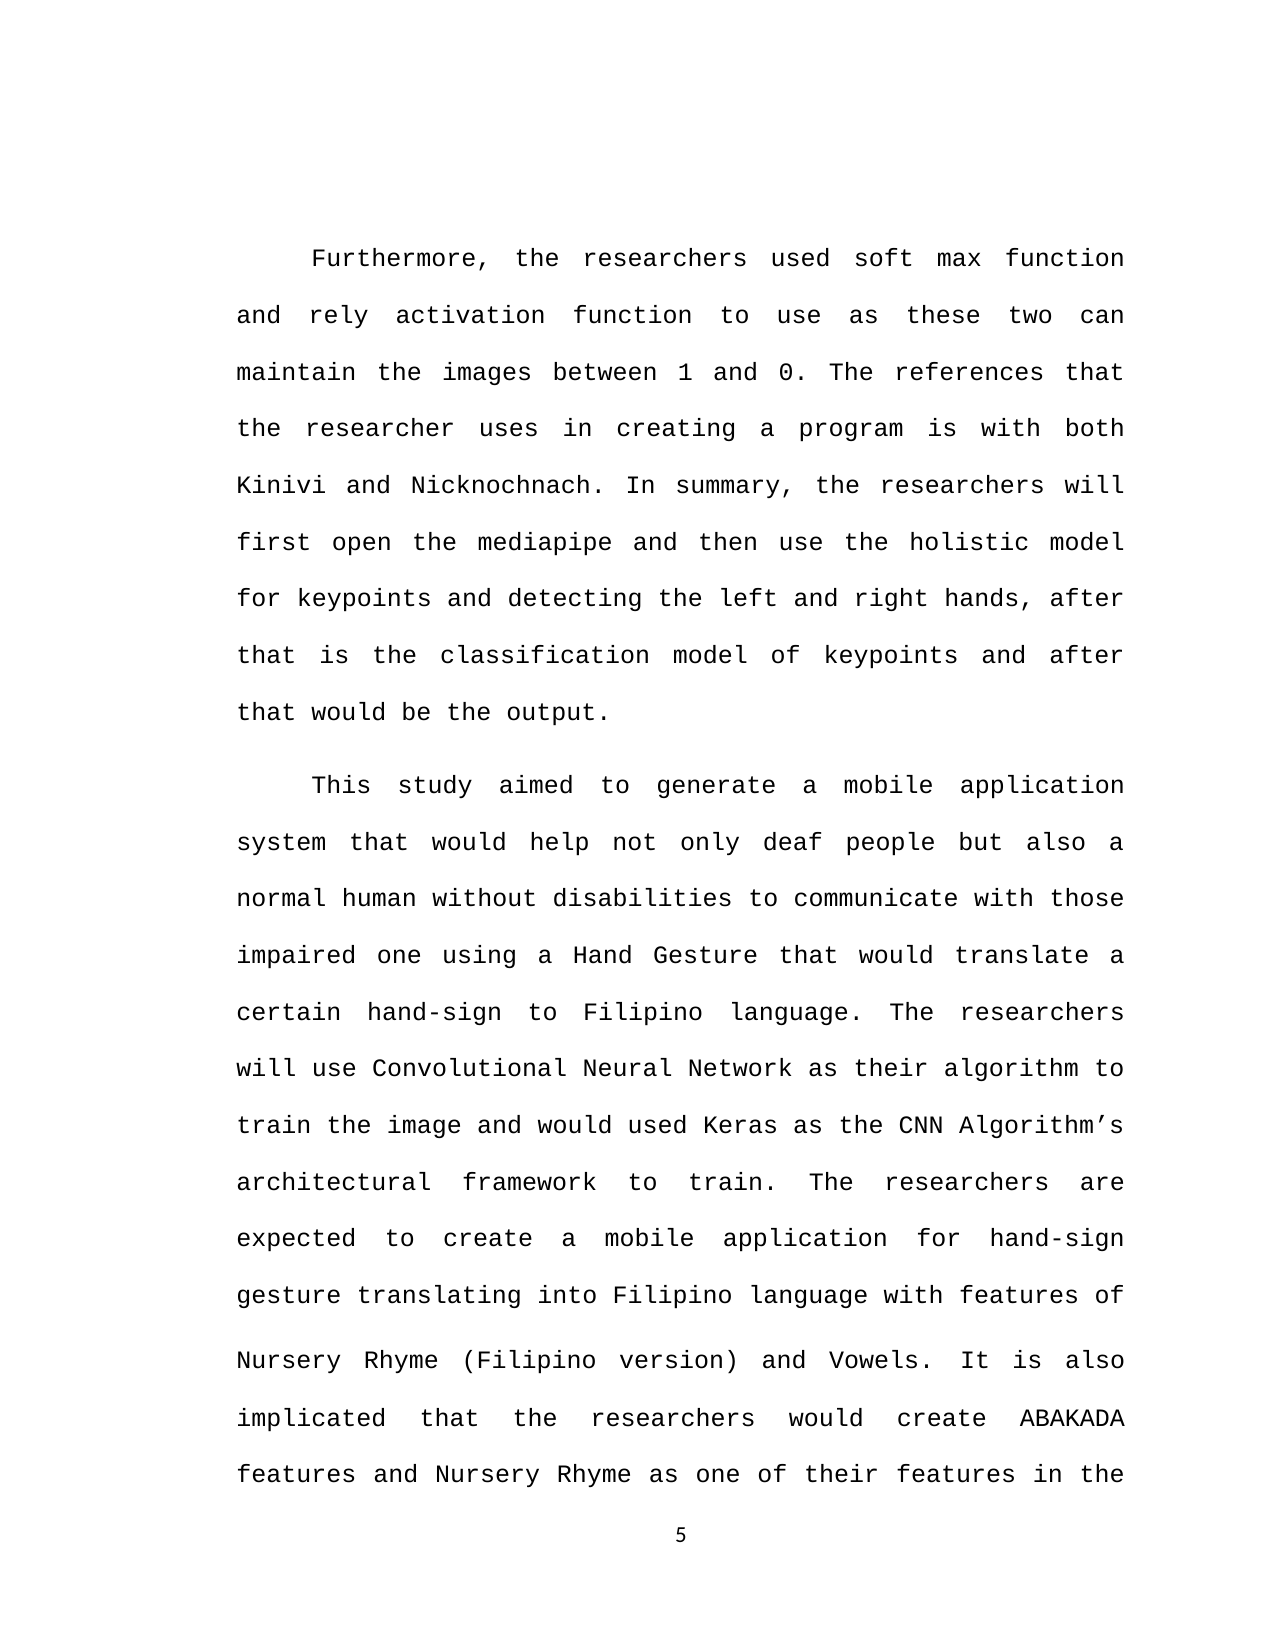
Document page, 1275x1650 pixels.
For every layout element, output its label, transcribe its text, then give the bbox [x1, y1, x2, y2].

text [236, 773, 1125, 1490]
text Furthermore, the researchers used soft max function and rely activation function to use as these two can maintain the images between 1 and 0. The references that the researcher uses in creating a program is with both Kinivi and Nicknochnach. In summary, the researchers will first open the mediapipe and then use the holistic model for keypoints and detecting the left and right hands, after that is the classification model of keypoints and after that would be the output. [236, 246, 1125, 728]
